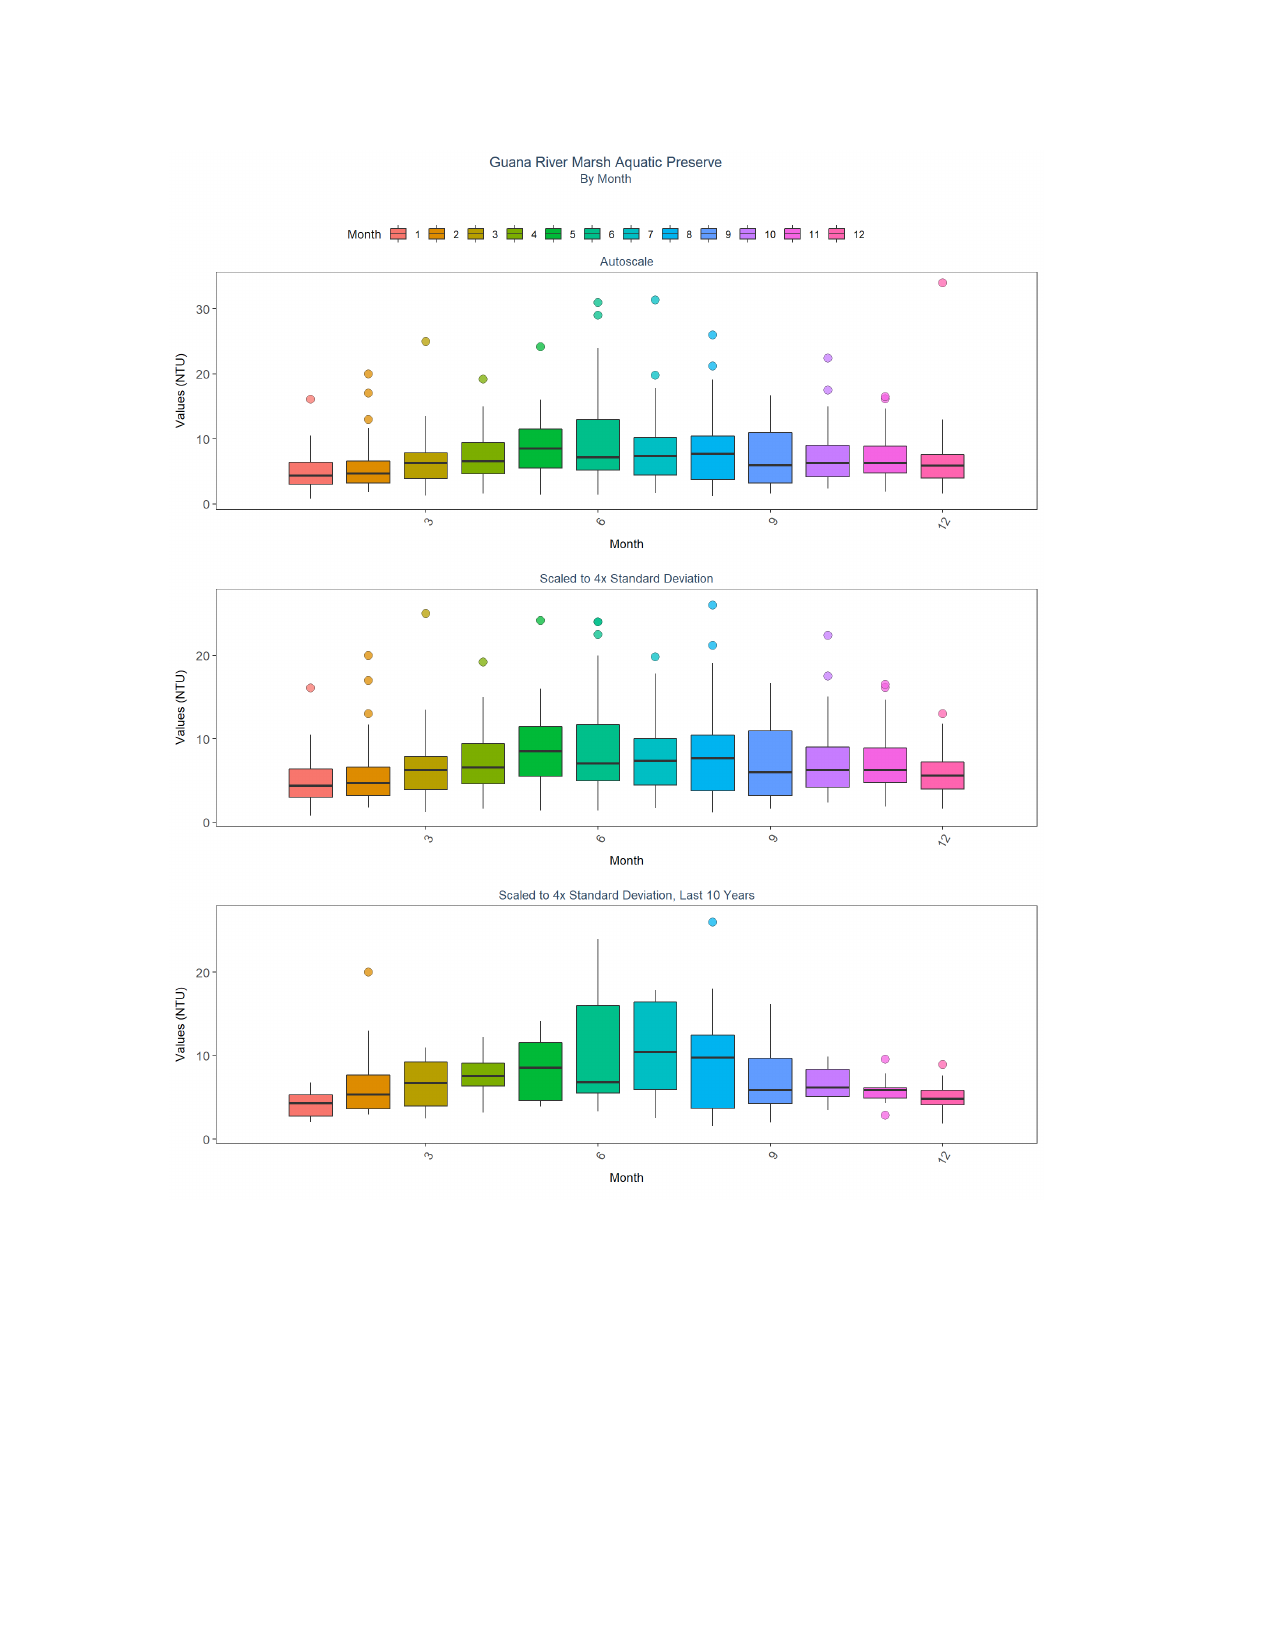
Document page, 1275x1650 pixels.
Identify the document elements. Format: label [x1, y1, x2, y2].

picture [168, 150, 1044, 1200]
